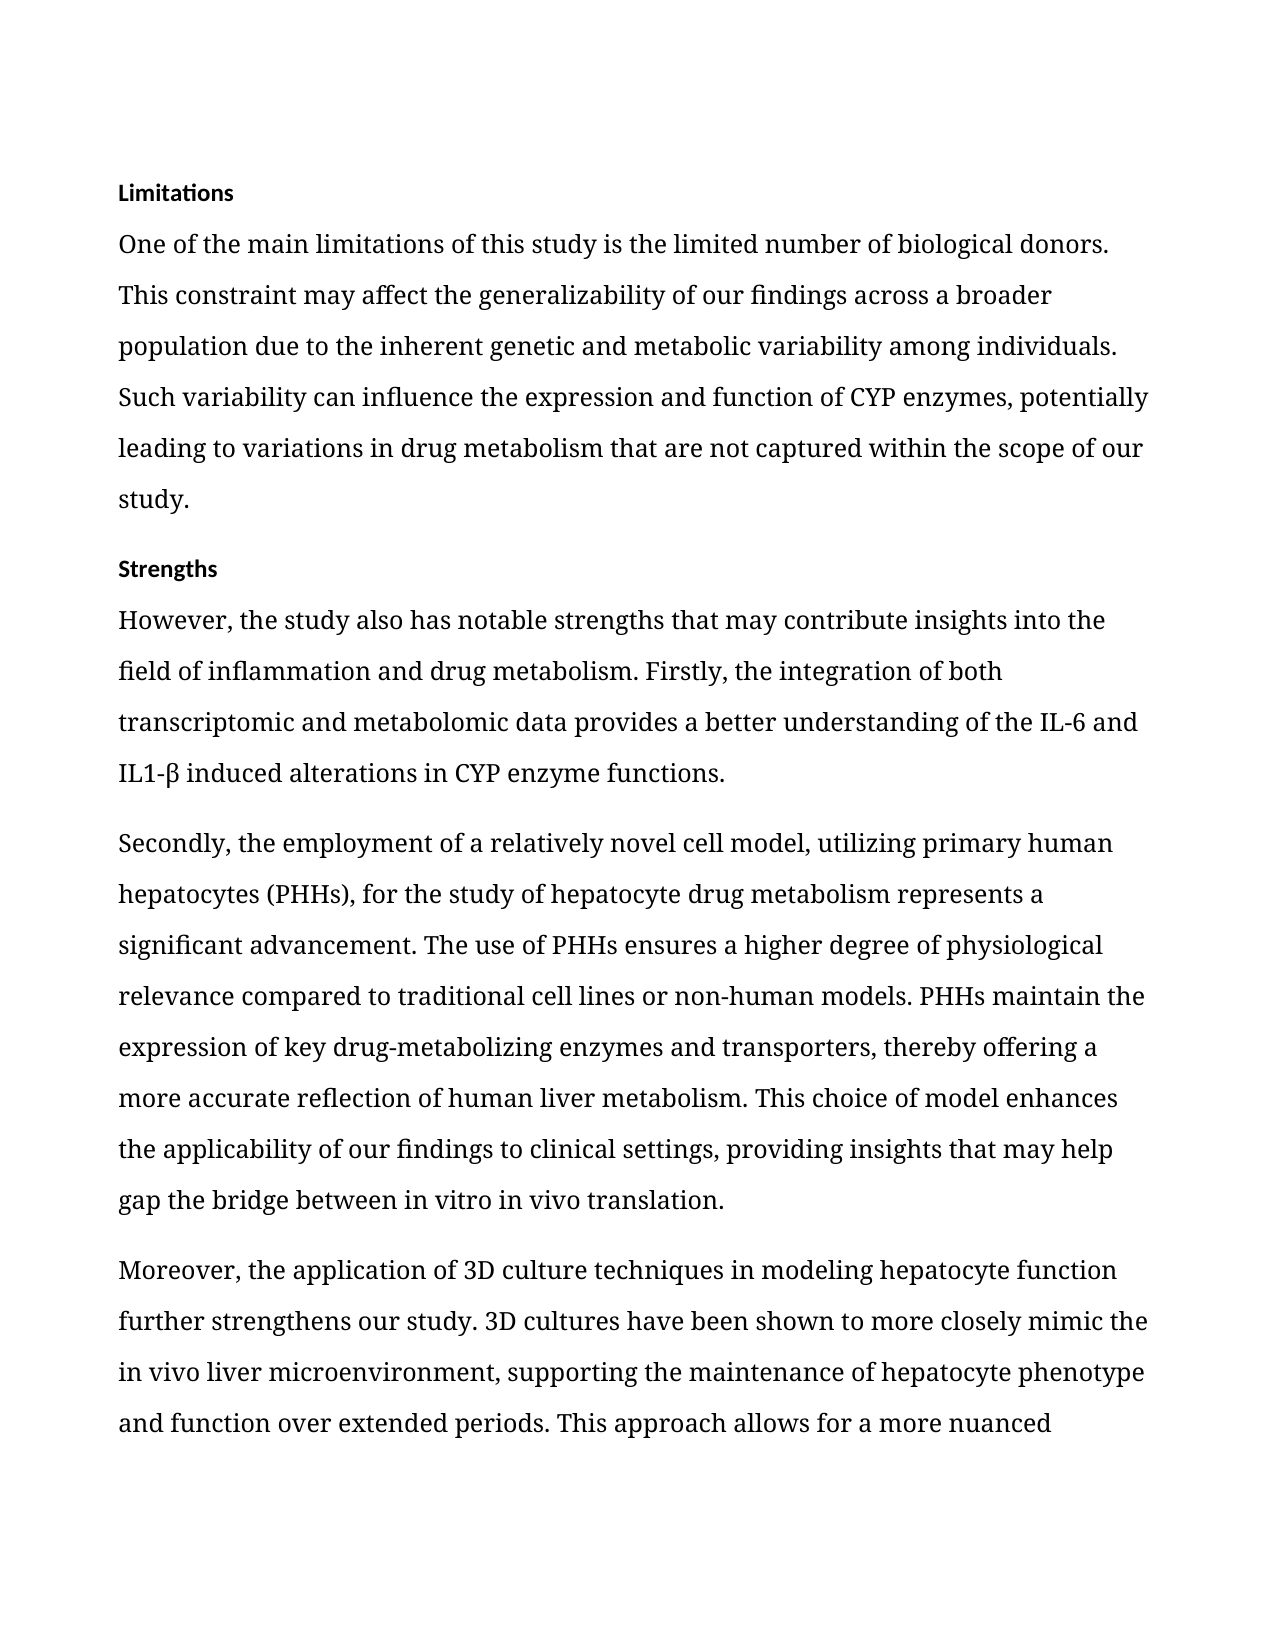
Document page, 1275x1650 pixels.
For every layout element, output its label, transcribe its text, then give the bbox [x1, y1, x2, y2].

text One of the main limitations of this study is the limited number of biological donors. This constraint may affect the generalizability of our findings across a broader population due to the inherent genetic and metabolic variability among individuals. Such variability can influence the expression and function of CYP enzymes, potentially leading to variations in drug metabolism that are not captured within the scope of our study. [118, 226, 1157, 516]
subtitle Strengths [118, 553, 1157, 584]
text Secondly, the employment of a relatively novel cell model, utilizing primary human hepatocytes (PHHs), for the study of hepatocyte drug metabolism represents a significant advancement. The use of PHHs ensures a higher degree of physiological relevance compared to traditional cell lines or non-human models. PHHs maintain the expression of key drug-metabolizing enzymes and transporters, thereby offering a more accurate reflection of human liver metabolism. This choice of model enhances the applicability of our findings to clinical settings, providing insights that may help gap the bridge between in vitro in vivo translation. [118, 826, 1157, 1217]
subtitle Limitations [118, 177, 1157, 208]
text However, the study also has notable strengths that may contribute insights into the field of inflammation and drug metabolism. Firstly, the integration of both transcriptomic and metabolomic data provides a better understanding of the IL-6 and IL1-β induced alterations in CYP enzyme functions. [118, 603, 1157, 790]
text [118, 1253, 1157, 1440]
